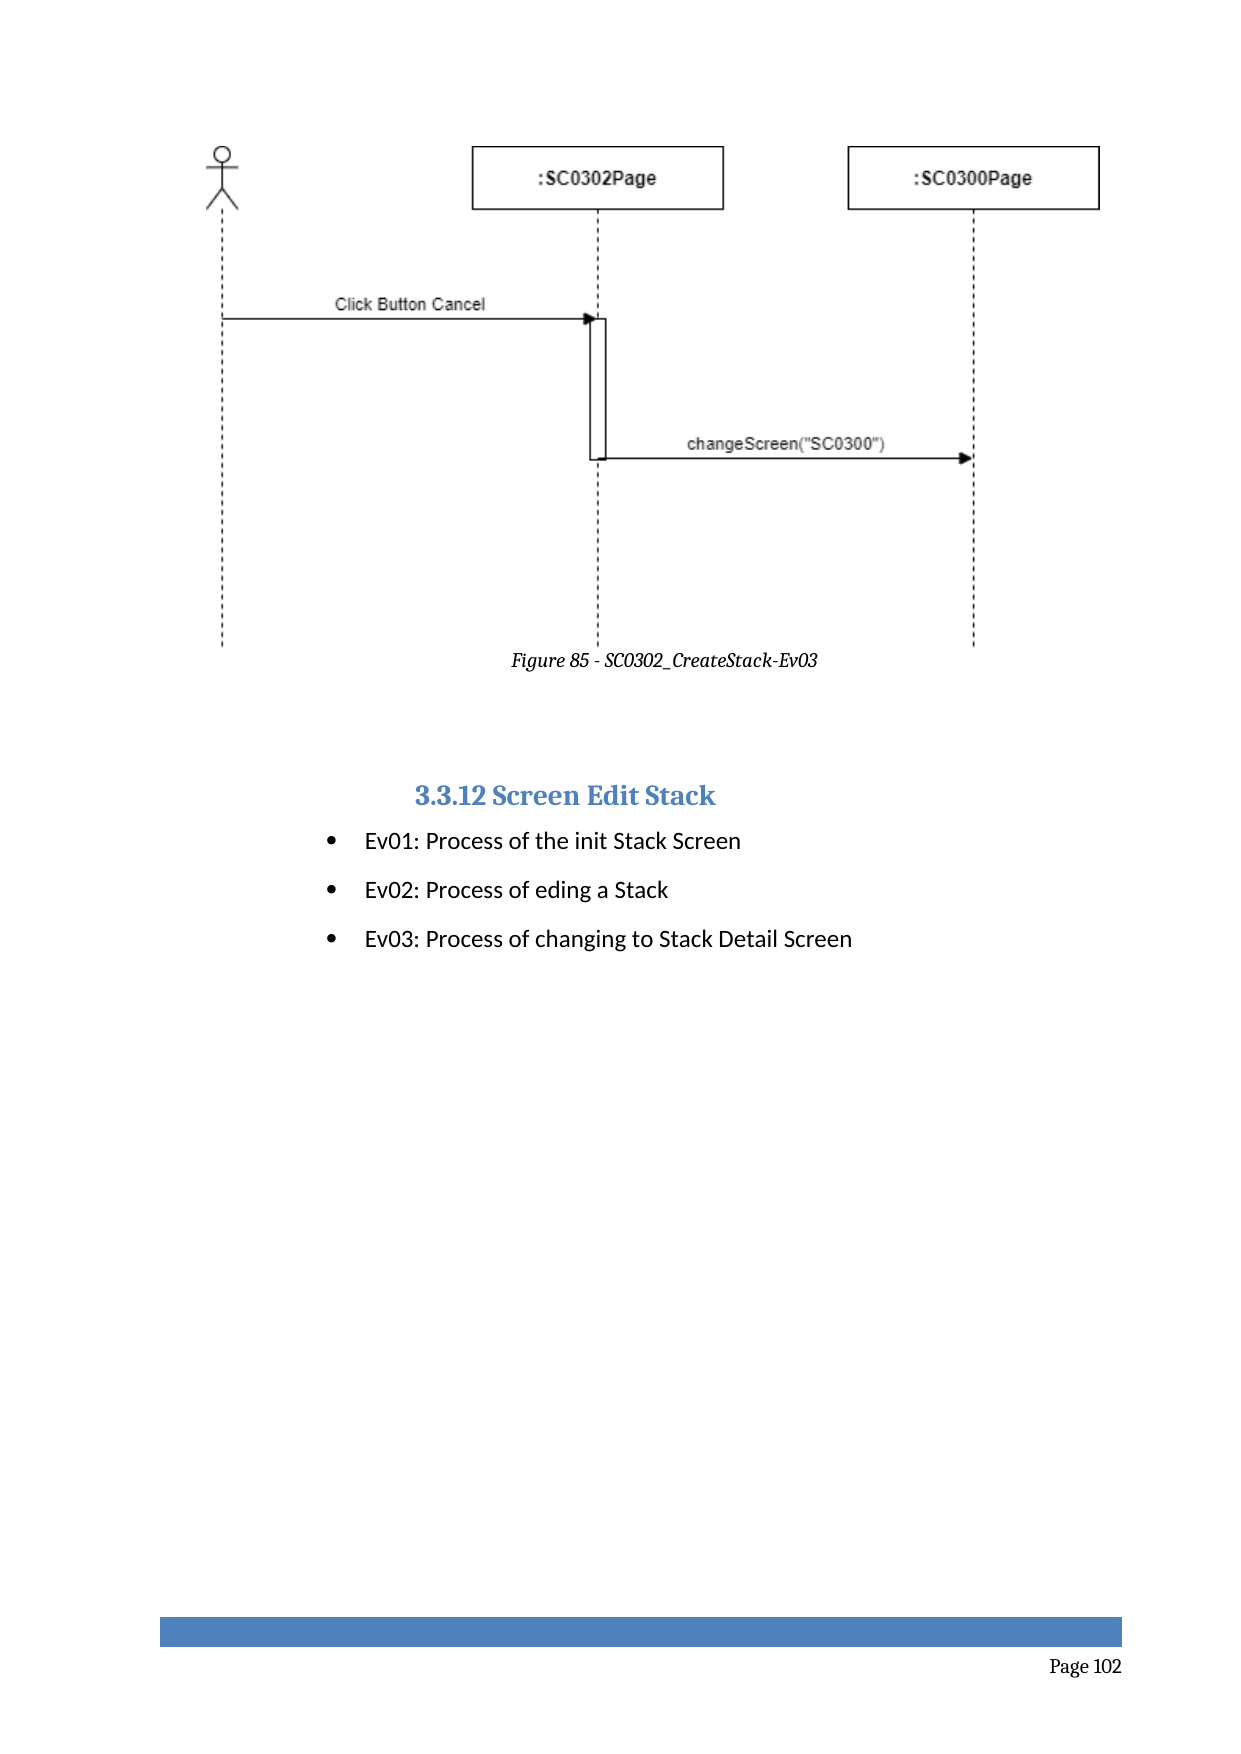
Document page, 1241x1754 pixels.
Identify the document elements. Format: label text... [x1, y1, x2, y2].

list Ev01: Process of the init Stack Screen [327, 825, 1122, 856]
list Ev02: Process of eding a Stack [327, 874, 1122, 905]
text Figure 85 - SC0302_CreateStack-Ev03 [207, 648, 1122, 672]
subtitle 3.3.12 Screen Edit Stack [415, 779, 1122, 813]
list Ev03: Process of changing to Stack Detail Screen [327, 923, 1122, 954]
picture [206, 146, 1100, 649]
